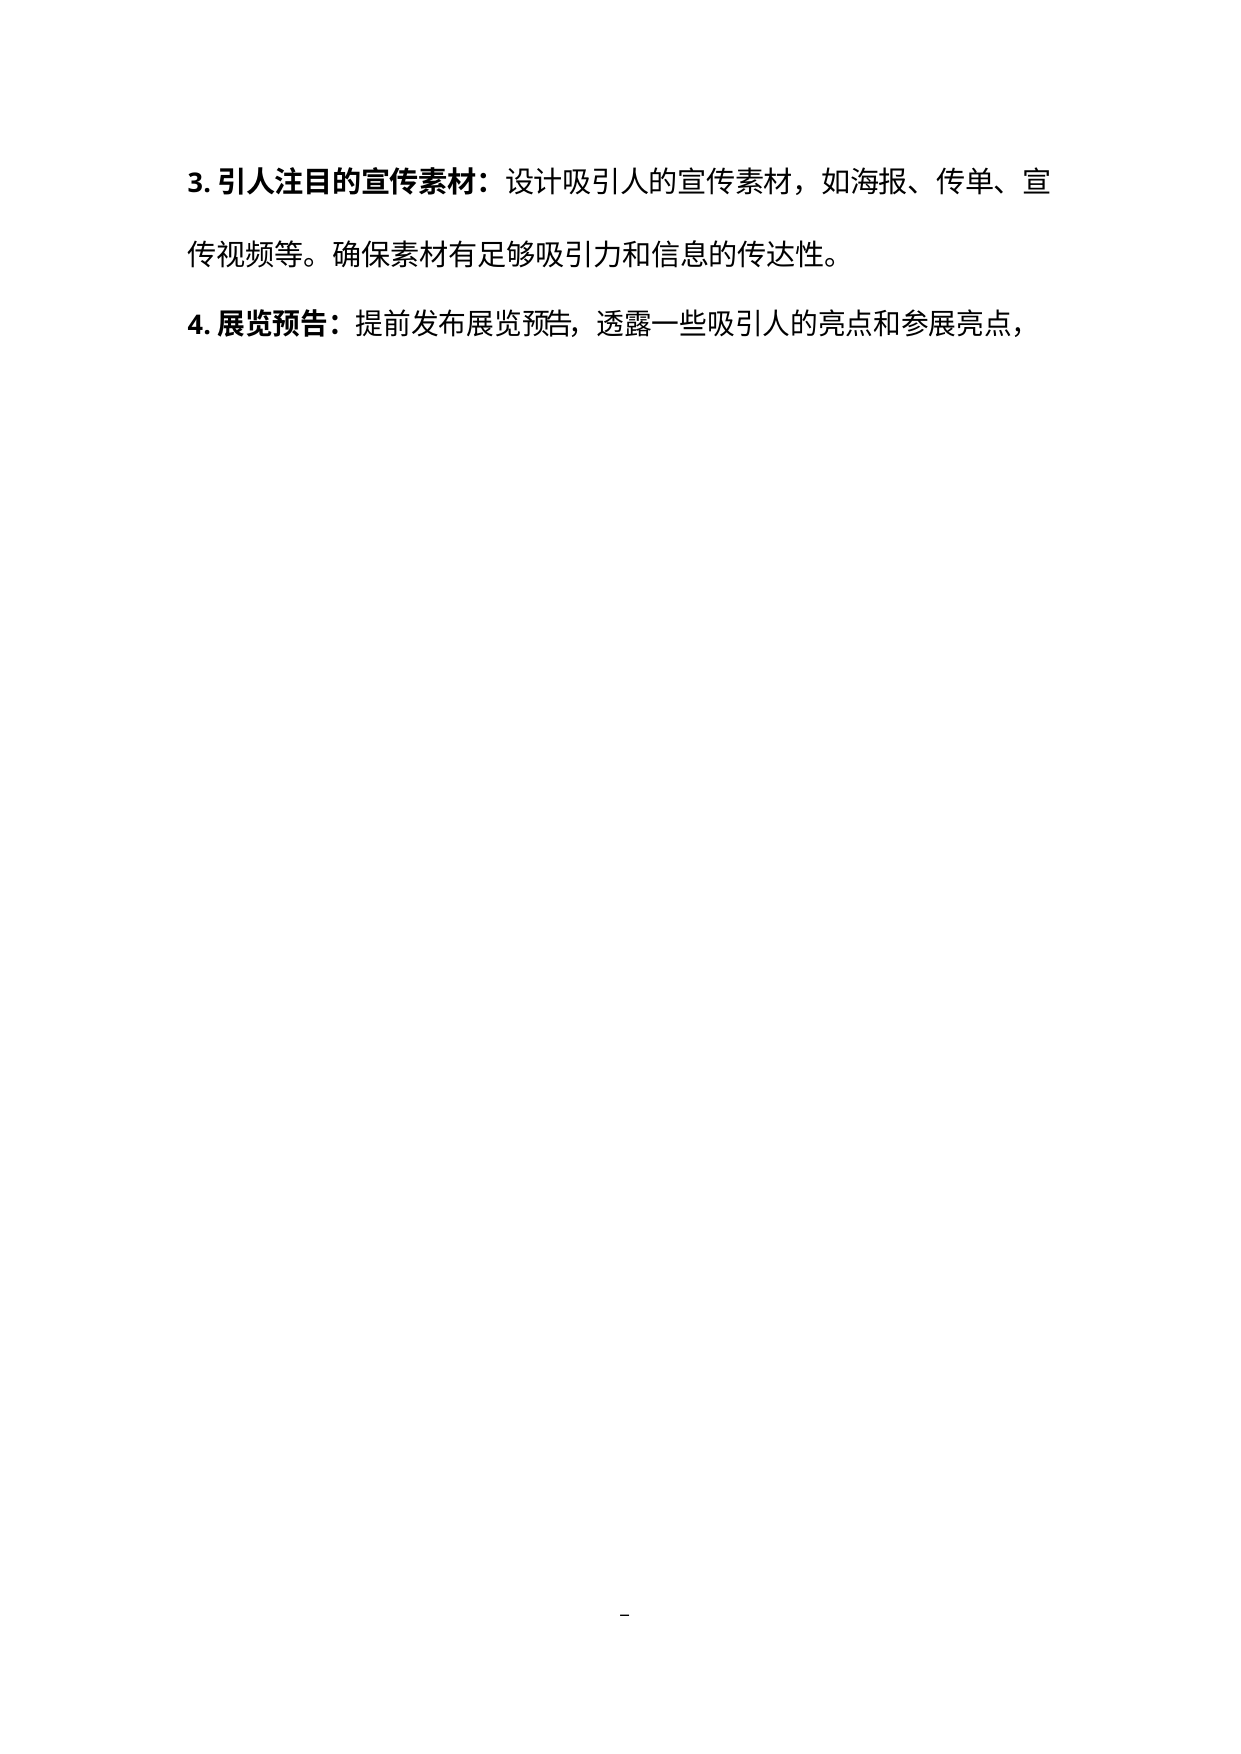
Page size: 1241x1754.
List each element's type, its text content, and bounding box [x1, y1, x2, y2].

list 展览预告：提前发布展览预告，透露一些吸引人的亮点和参展亮点， [187, 304, 1176, 342]
list 引人注目的宣传素材：设计吸引人的宣传素材，如海报、传单、宣传视频等。确保素材有足够吸引力和信息的传达性。 [187, 158, 1053, 274]
